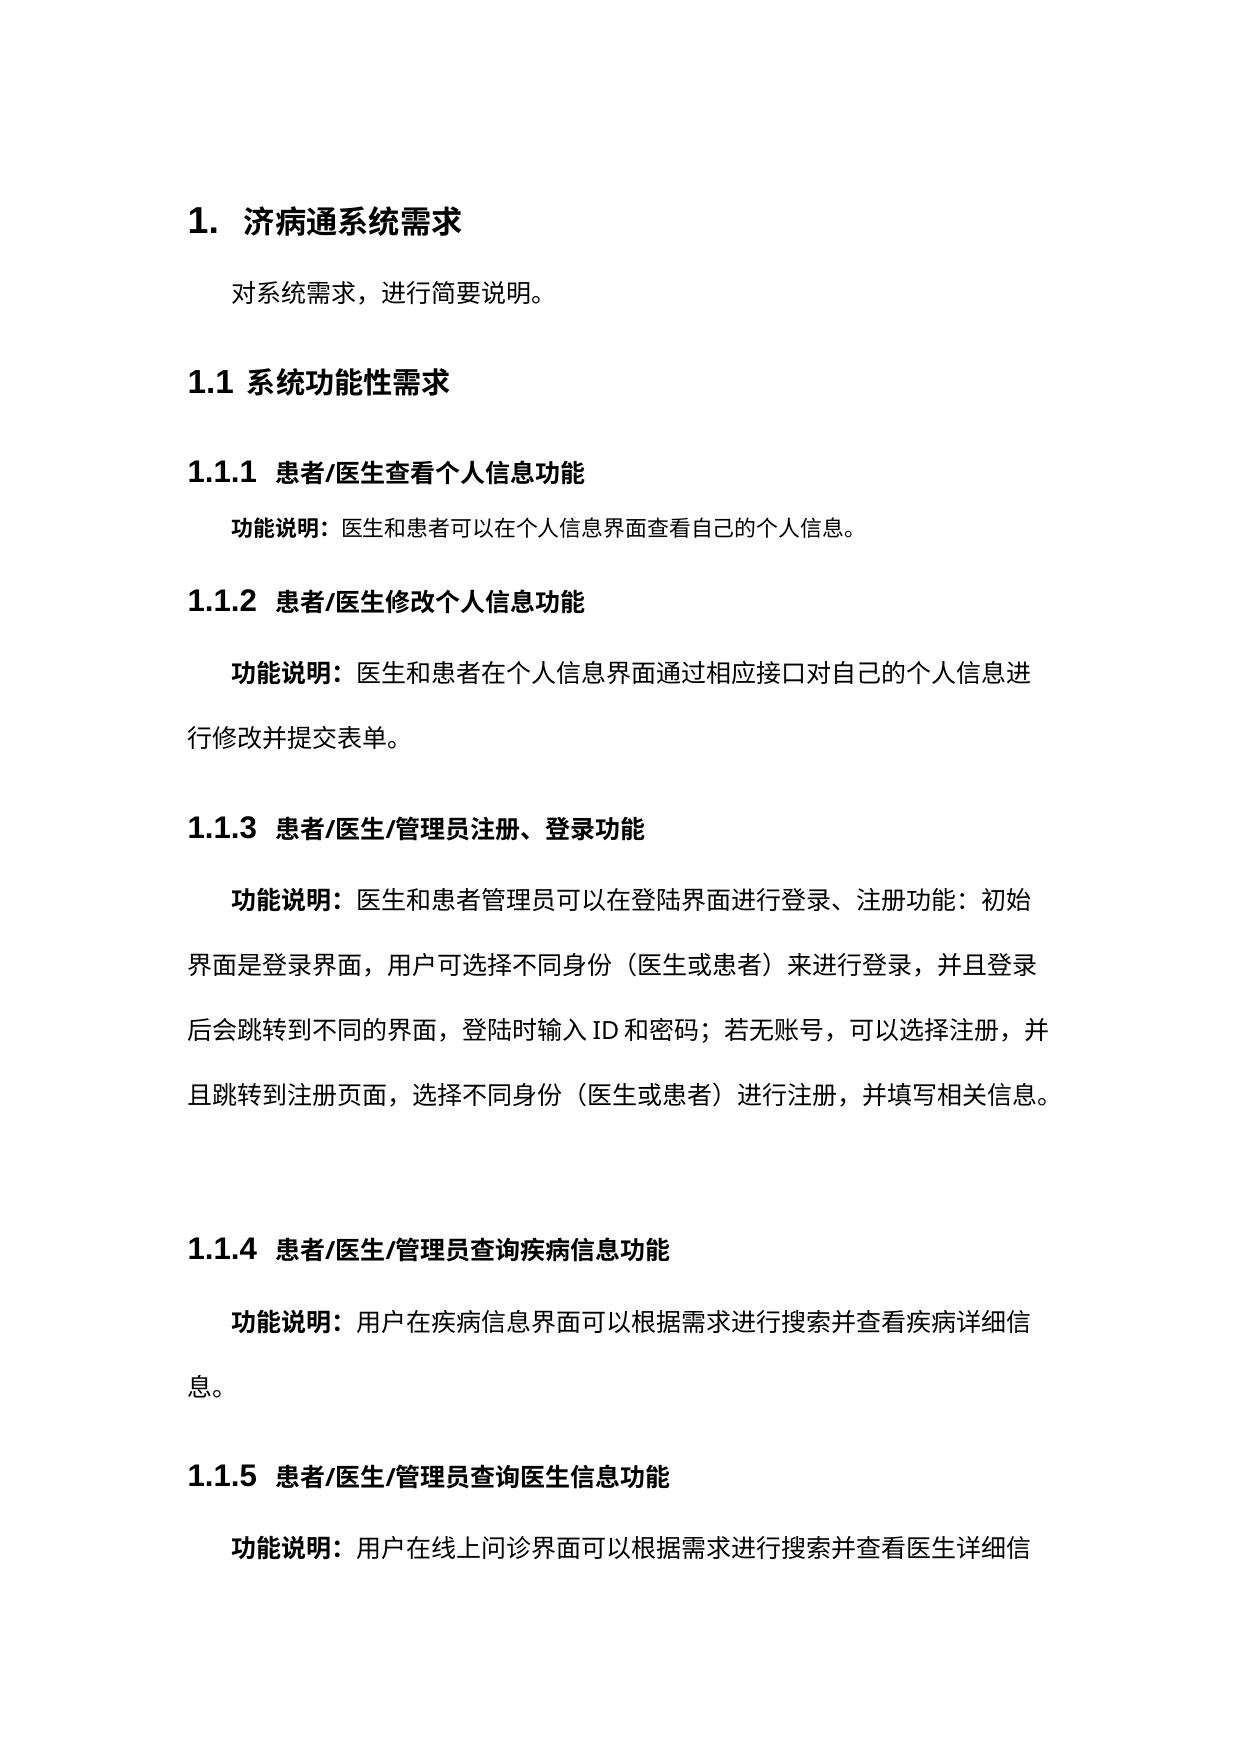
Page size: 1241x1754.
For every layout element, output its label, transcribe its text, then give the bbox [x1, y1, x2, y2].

subtitle 患者/医生/管理员查询医生信息功能 [187, 1443, 1053, 1508]
subtitle 患者/医生查看个人信息功能 [187, 439, 1053, 504]
subtitle 患者/医生修改个人信息功能 [187, 568, 1053, 633]
text 功能说明：用户在疾病信息界面可以根据需求进行搜索并查看疾病详细信息。 [187, 1288, 1053, 1418]
text 功能说明：医生和患者在个人信息界面通过相应接口对自己的个人信息进行修改并提交表单。 [187, 639, 1053, 769]
subtitle 济病通系统需求 [187, 187, 1053, 252]
list 功能说明：医生和患者可以在个人信息界面查看自己的个人信息。 [187, 510, 1053, 543]
text 对系统需求，进行简要说明。 [187, 259, 1053, 324]
subtitle 患者/医生/管理员查询疾病信息功能 [187, 1216, 1053, 1281]
subtitle 患者/医生/管理员注册、登录功能 [187, 794, 1053, 859]
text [187, 1514, 1053, 1579]
subtitle 系统功能性需求 [187, 349, 1053, 414]
text 功能说明：医生和患者管理员可以在登陆界面进行登录、注册功能：初始界面是登录界面，用户可选择不同身份（医生或患者）来进行登录，并且登录后会跳转到不同的界面，登陆时输入ID和密码；若无账号，可以选择注册，并且跳转到注册页面，选择不同身份（医生或患者）进行注册，并填写相关信息。 [187, 866, 1053, 1191]
